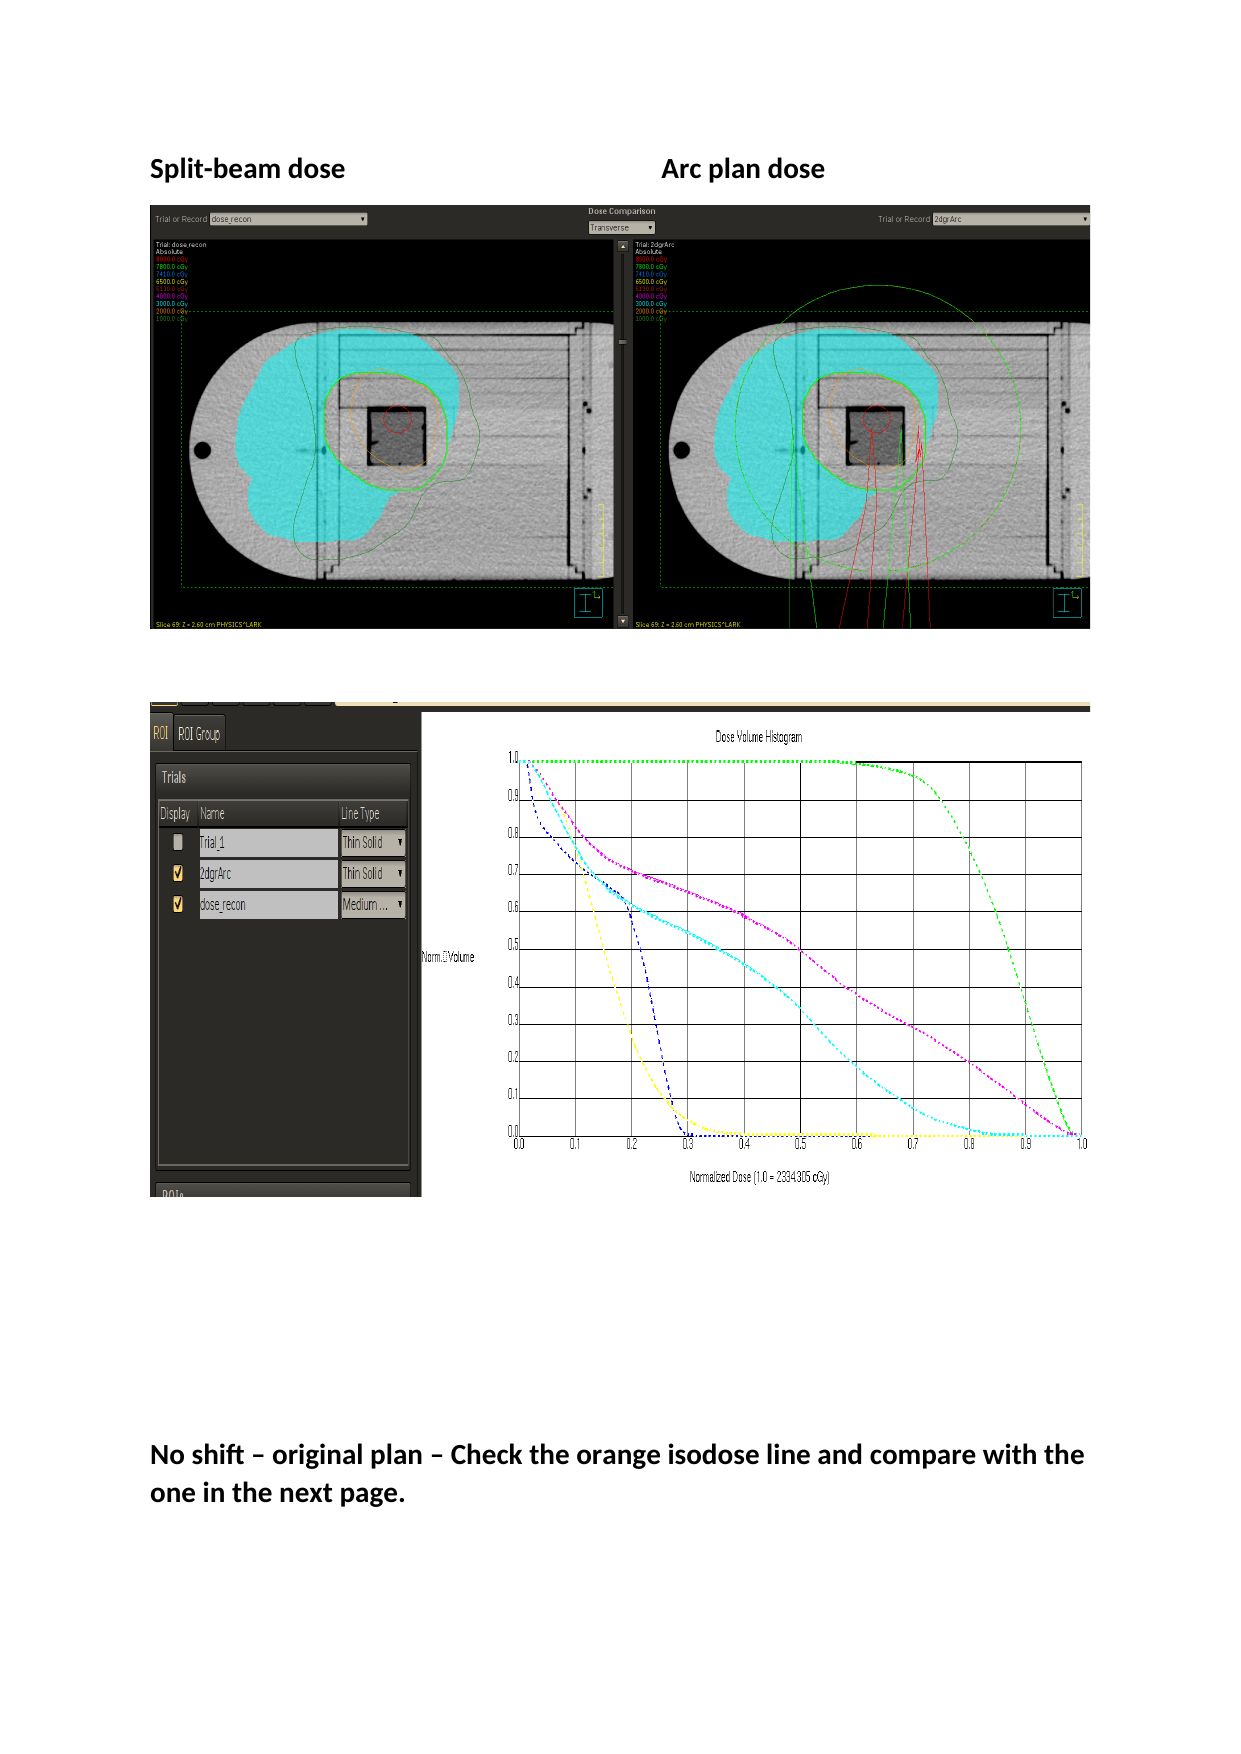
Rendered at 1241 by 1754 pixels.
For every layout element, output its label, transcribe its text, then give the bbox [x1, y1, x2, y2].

picture [150, 205, 1091, 629]
text Split-beam dose Arc plan dose [150, 150, 1090, 186]
text No shift – original plan – Check the orange isodose line and compare with the one in the next page. [150, 1436, 1090, 1510]
picture [150, 702, 1091, 1197]
